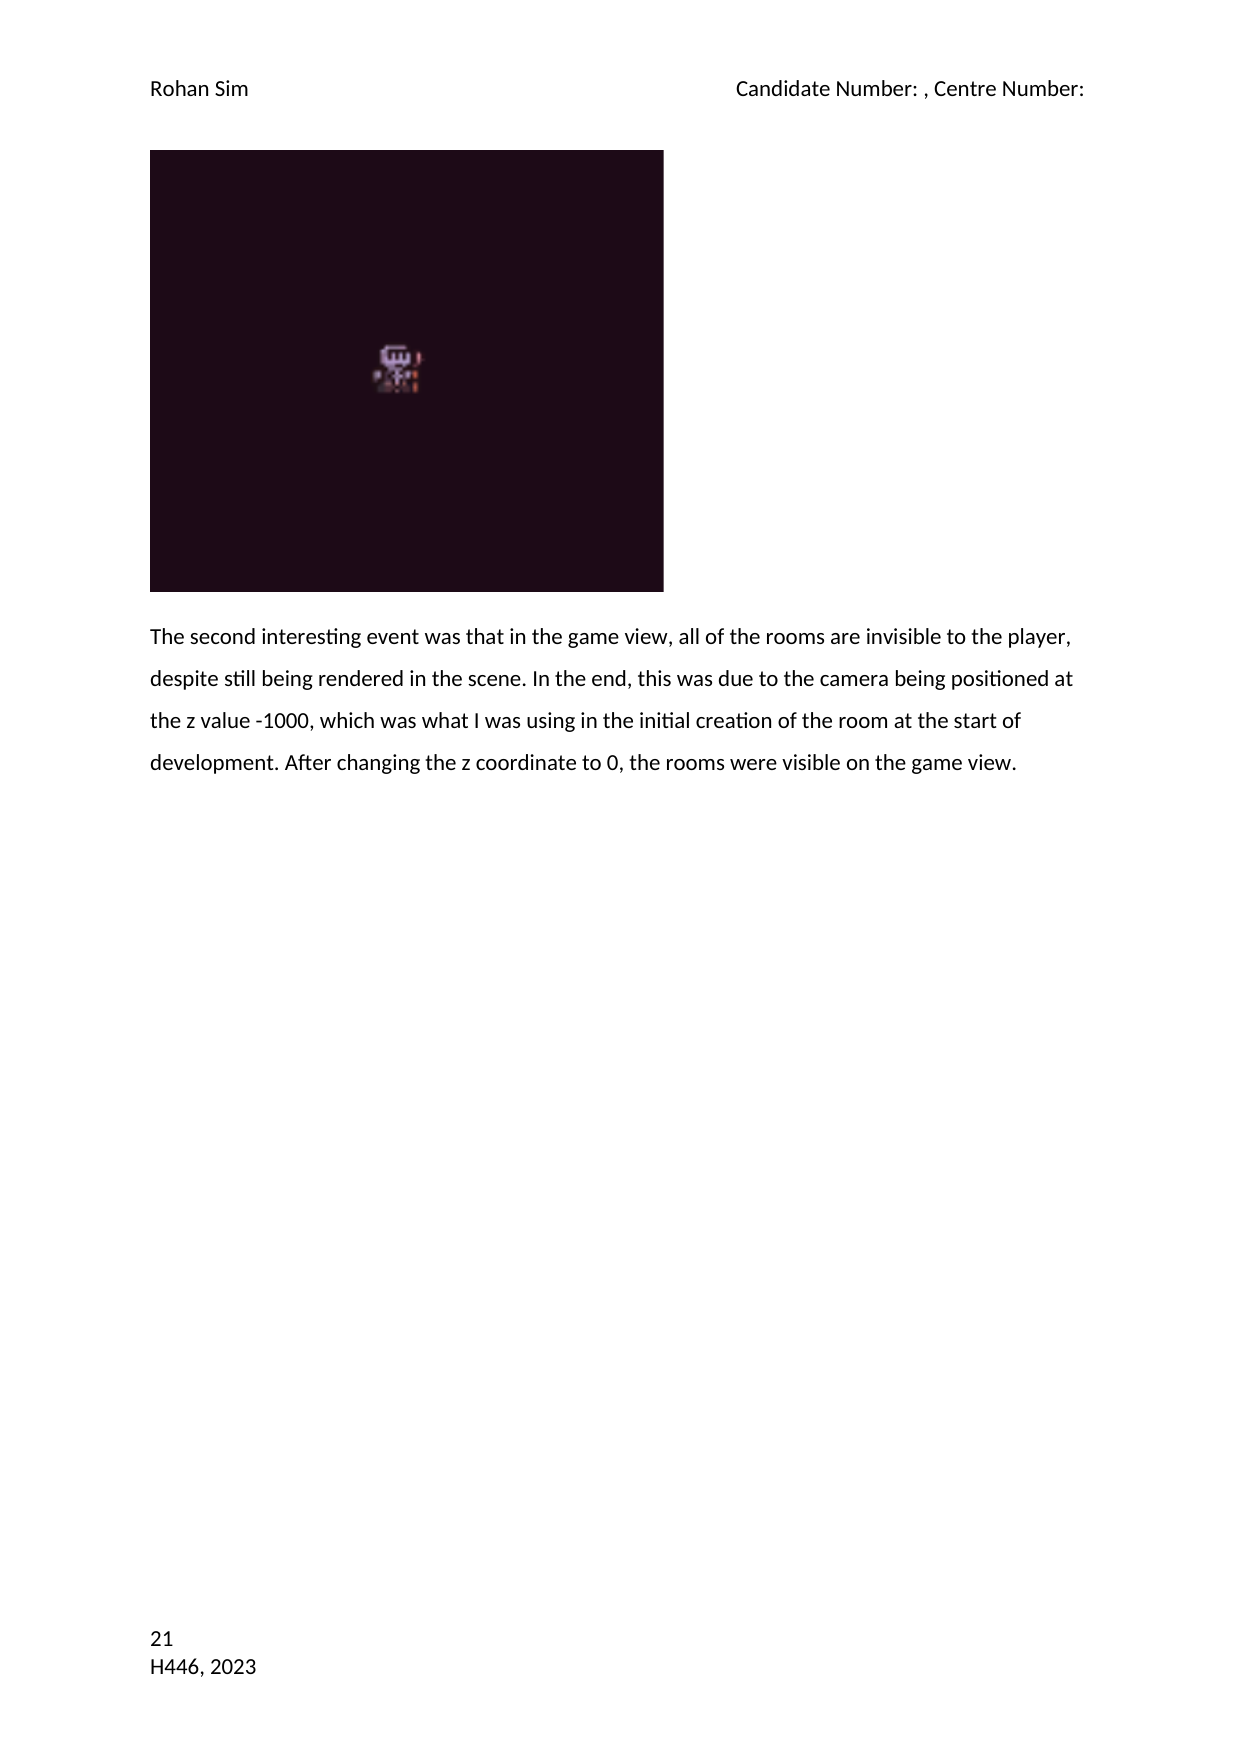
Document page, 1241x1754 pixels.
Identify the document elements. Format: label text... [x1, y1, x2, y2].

picture [150, 150, 664, 592]
text The second interesting event was that in the game view, all of the rooms are invisible to the player, despite still being rendered in the scene. In the end, this was due to the camera being positioned at the z value -1000, which was what I was using in the initial creation of the room at the start of development. After changing the z coordinate to 0, the rooms were visible on the game view. [150, 622, 1090, 776]
